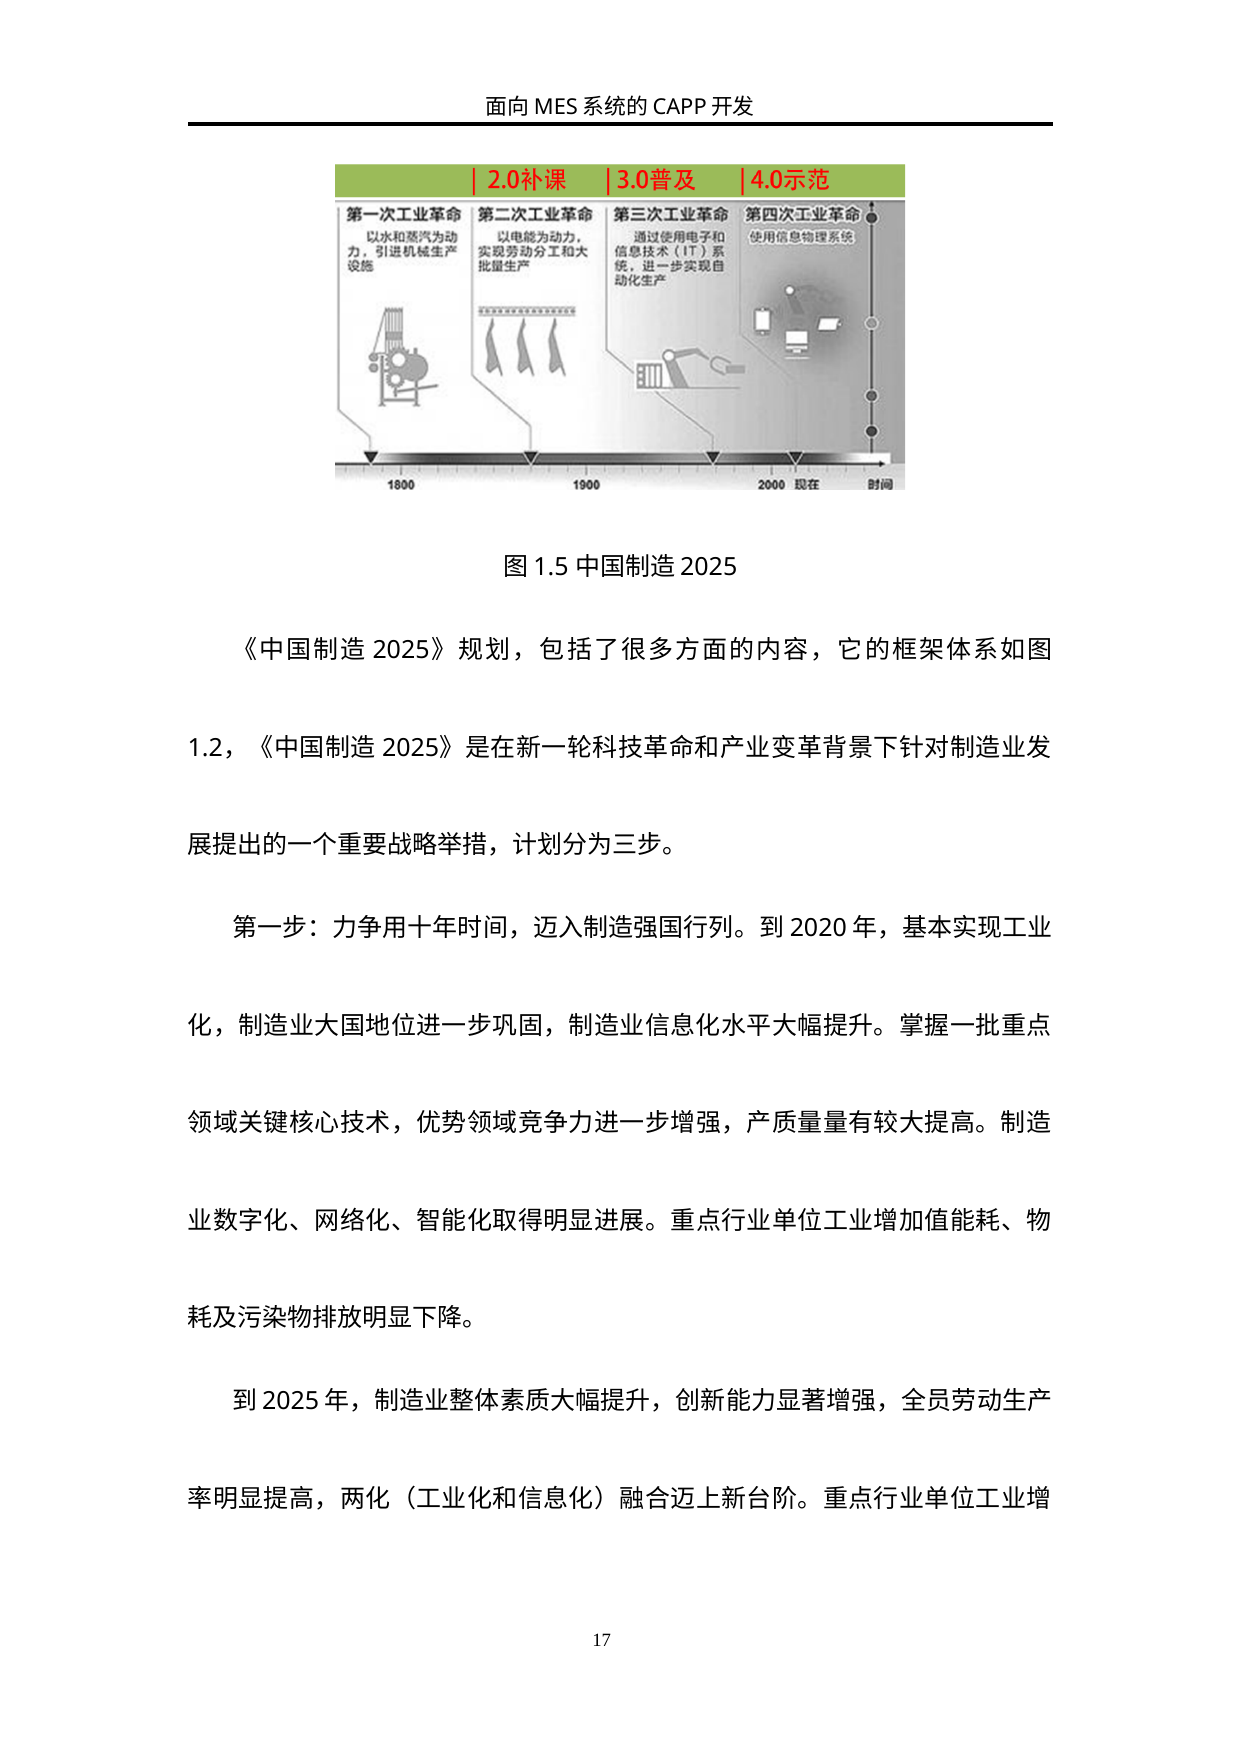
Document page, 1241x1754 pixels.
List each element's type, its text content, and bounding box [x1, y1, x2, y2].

picture [335, 162, 905, 490]
text 图1.5 中国制造2025 [187, 532, 1053, 597]
text 《中国制造2025》规划，包括了很多方面的内容，它的框架体系如图1.2，《中国制造2025》是在新一轮科技革命和产业变革背景下针对制造业发展提出的一个重要战略举措，计划分为三步。 [187, 615, 1053, 875]
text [187, 1366, 1053, 1529]
text 第一步：力争用十年时间，迈入制造强国行列。到2020年，基本实现工业化，制造业大国地位进一步巩固，制造业信息化水平大幅提升。掌握一批重点领域关键核心技术，优势领域竞争力进一步增强，产质量量有较大提高。制造业数字化、网络化、智能化取得明显进展。重点行业单位工业增加值能耗、物耗及污染物排放明显下降。 [187, 893, 1053, 1348]
